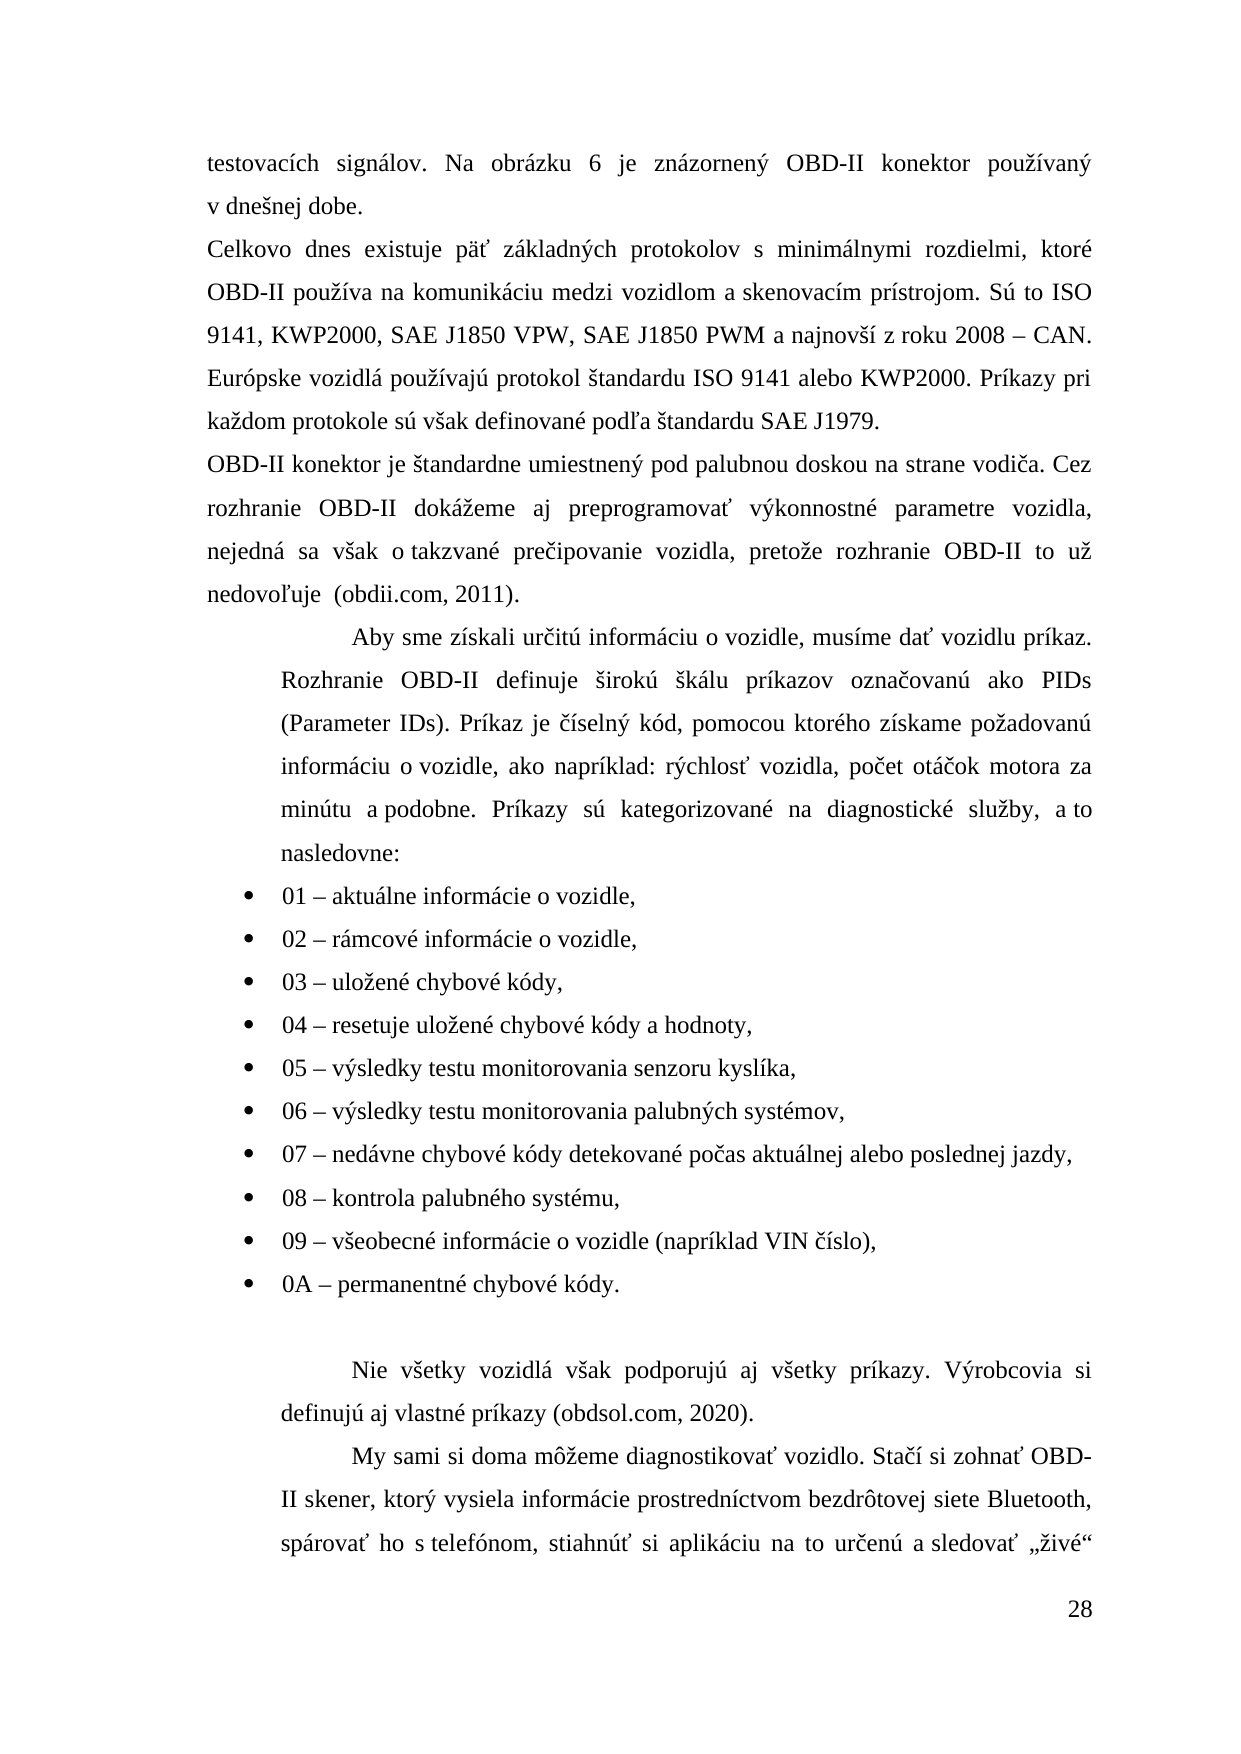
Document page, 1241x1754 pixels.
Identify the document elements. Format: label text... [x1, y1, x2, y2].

text Aby sme získali určitú informáciu o vozidle, musíme dať vozidlu príkaz. Rozhranie OBD-II definuje širokú škálu príkazov označovanú ako PIDs (Parameter IDs). Príkaz je číselný kód, pomocou ktorého získame požadovanú informáciu o vozidle, ako napríklad: rýchlosť vozidla, počet otáčok motora za minútu a podobne. Príkazy sú kategorizované na diagnostické služby, a to nasledovne: [281, 622, 1092, 866]
list 07 – nedávne chybové kódy detekované počas aktuálnej alebo poslednej jazdy, [244, 1139, 1092, 1168]
list 09 – všeobecné informácie o vozidle (napríklad VIN číslo), [244, 1226, 1092, 1254]
text Celkovo dnes existuje päť základných protokolov s minimálnymi rozdielmi, ktoré OBD-II používa na komunikáciu medzi vozidlom a skenovacím prístrojom. Sú to ISO 9141, KWP2000, SAE J1850 VPW, SAE J1850 PWM a najnovší z roku 2008 – CAN. Európske vozidlá používajú protokol štandardu ISO 9141 alebo KWP2000. Príkazy pri každom protokole sú však definované podľa štandardu SAE J1979. [207, 234, 1092, 435]
list 02 – rámcové informácie o vozidle, [244, 924, 1092, 953]
list 03 – uložené chybové kódy, [244, 967, 1092, 996]
text Nie všetky vozidlá však podporujú aj všetky príkazy. Výrobcovia si definujú aj vlastné príkazy . [281, 1355, 1092, 1427]
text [281, 1441, 1092, 1556]
list 08 – kontrola palubného systému, [244, 1183, 1092, 1211]
list 06 – výsledky testu monitorovania palubných systémov, [244, 1096, 1092, 1125]
text OBD-II konektor je štandardne umiestnený pod palubnou doskou na strane vodiča. Cez rozhranie OBD-II dokážeme aj preprogramovať výkonnostné parametre vozidla, nejedná sa však o takzvané prečipovanie vozidla, pretože rozhranie OBD-II to už nedovoľuje . [207, 449, 1092, 608]
list 01 – aktuálne informácie o vozidle, [244, 881, 1092, 909]
list 0A – permanentné chybové kódy. [244, 1269, 1092, 1298]
list 05 – výsledky testu monitorovania senzoru kyslíka, [244, 1053, 1092, 1082]
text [207, 148, 1092, 219]
list 04 – resetuje uložené chybové kódy a hodnoty, [244, 1010, 1092, 1039]
